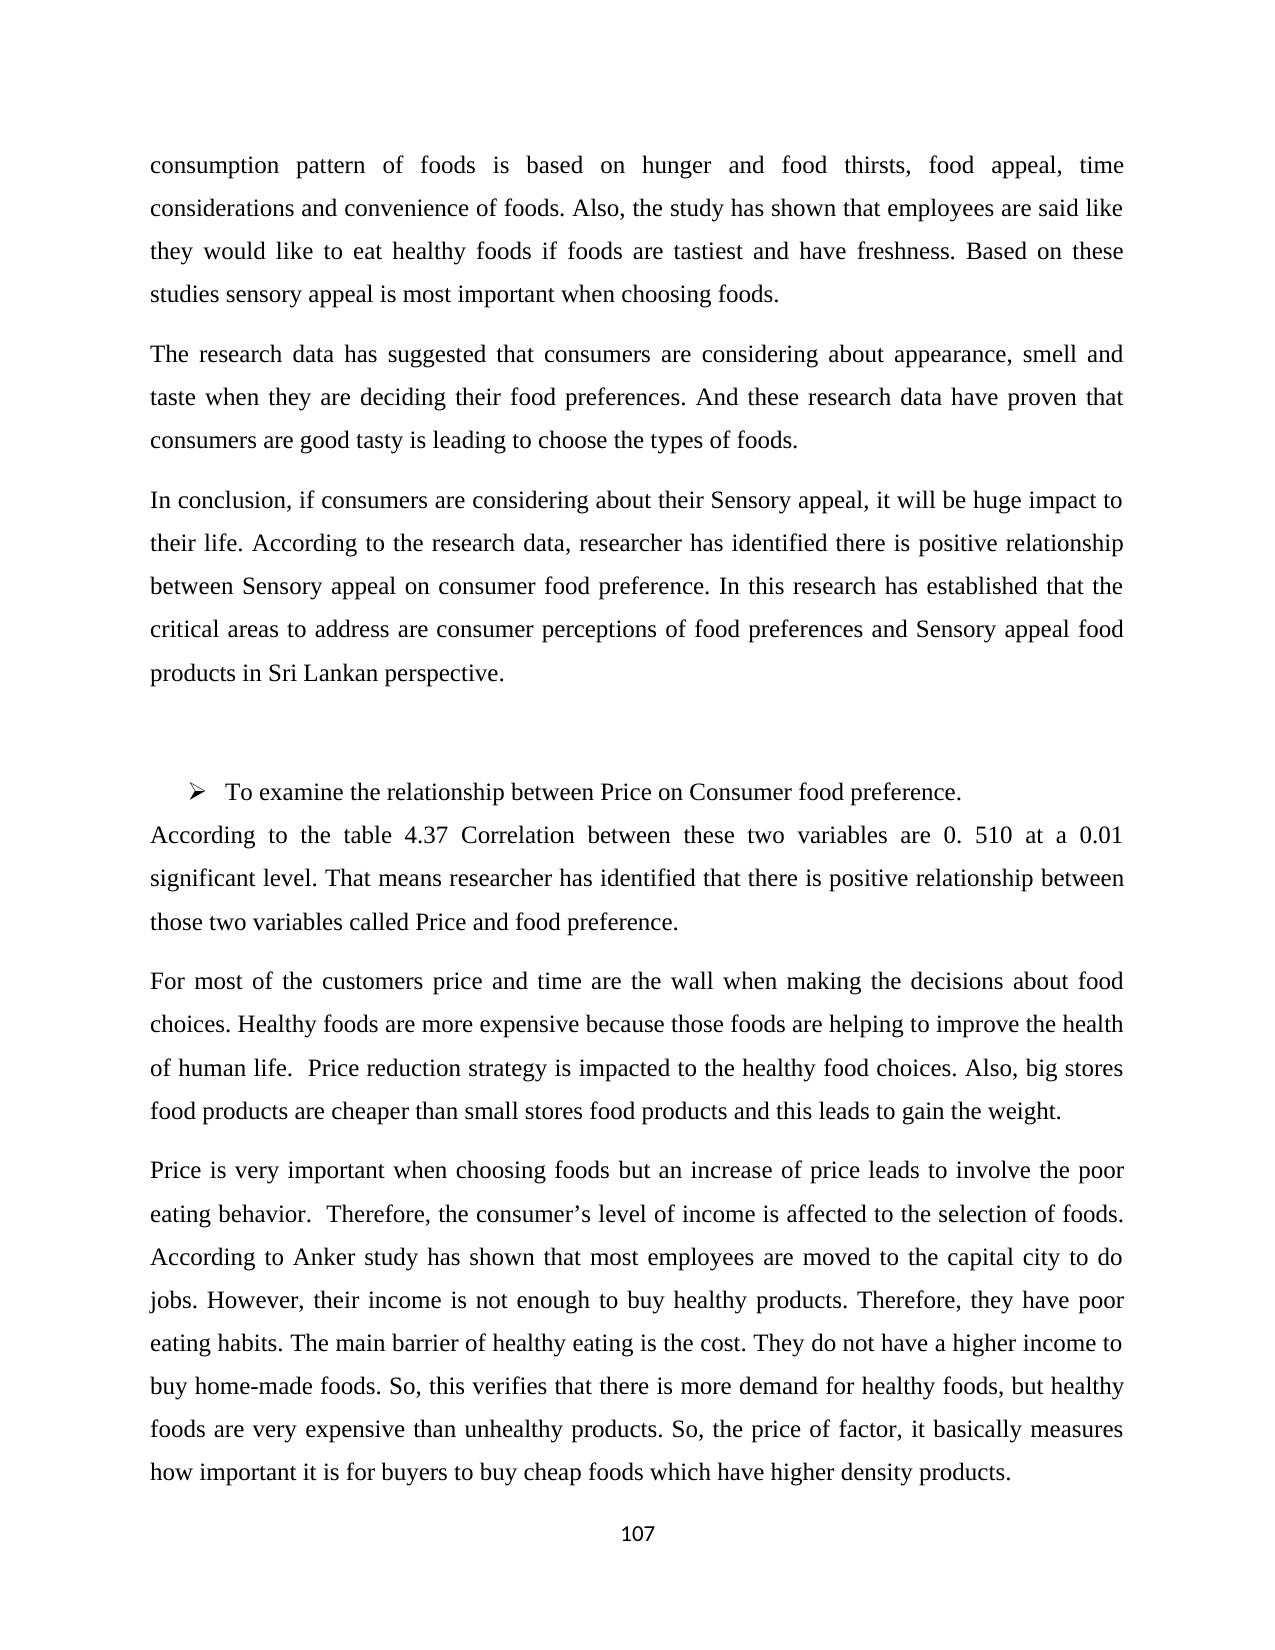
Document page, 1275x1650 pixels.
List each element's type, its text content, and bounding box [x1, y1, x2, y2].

text Price is very important when choosing foods but an increase of price leads to involve the poor eating behavior. Therefore, the consumer’s level of income is affected to the selection of foods. According to Anker study has shown that most employees are moved to the capital city to do jobs. However, their income is not enough to buy healthy products. Therefore, they have poor eating habits. The main barrier of healthy eating is the cost. They do not have a higher income to buy home-made foods. So, this verifies that there is more demand for healthy foods, but healthy foods are very expensive than unhealthy products. So, the price of factor, it basically measures how important it is for buyers to buy cheap foods which have higher density products. [150, 1156, 1125, 1486]
text According to the table 4.37 Correlation between these two variables are 0. 510 at a 0.01 significant level. That means researcher has identified that there is positive relationship between those two variables called Price and food preference. [150, 820, 1125, 935]
text For most of the customers price and time are the wall when making the decisions about food choices. Healthy foods are more expensive because those foods are helping to improve the health of human life. Price reduction strategy is impacted to the healthy food choices. Also, big stores food products are cheaper than small stores food products and this leads to gain the weight. [150, 966, 1125, 1124]
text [150, 150, 1125, 308]
text The research data has suggested that consumers are considering about appearance, smell and taste when they are deciding their food preferences. And these research data have proven that consumers are good tasty is leading to choose the types of foods. [150, 339, 1125, 454]
text In conclusion, if consumers are considering about their Sensory appeal, it will be huge impact to their life. According to the research data, researcher has identified there is positive relationship between Sensory appeal on consumer food preference. In this research has established that the critical areas to address are consumer perceptions of food preferences and Sensory appeal food products in Sri Lankan perspective. [150, 485, 1125, 686]
list To examine the relationship between Price on Consumer food preference. [187, 777, 1125, 806]
